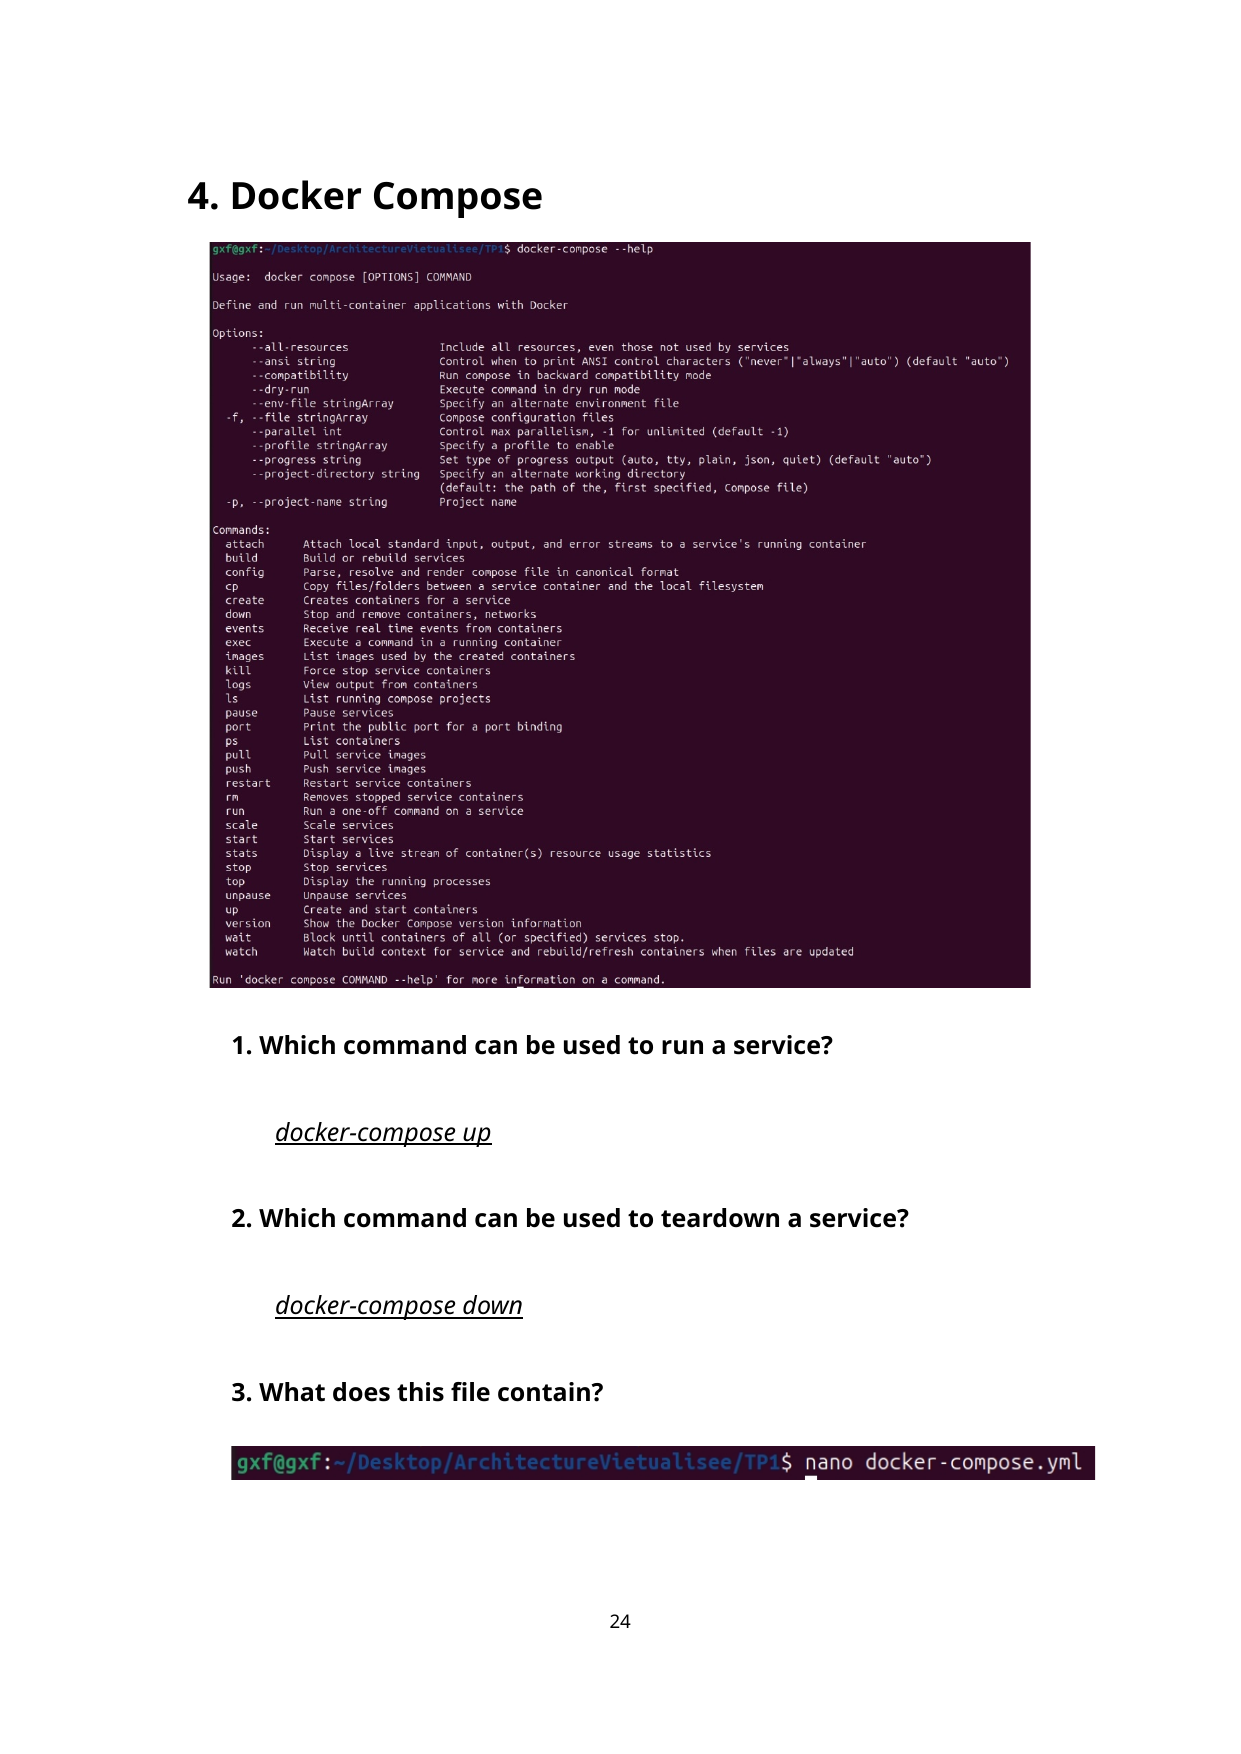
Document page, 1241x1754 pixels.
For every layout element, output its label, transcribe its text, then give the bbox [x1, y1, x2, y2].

subtitle 4. Docker Compose [187, 162, 1053, 227]
picture [209, 242, 1031, 988]
text 3. What does this file contain? [187, 1359, 1053, 1424]
text 1. Which command can be used to run a service? [187, 1012, 1053, 1077]
text docker-compose down [187, 1272, 1053, 1337]
text 2. Which command can be used to teardown a service? [187, 1186, 1053, 1251]
picture [231, 1446, 1096, 1480]
text docker-compose up [187, 1099, 1053, 1164]
